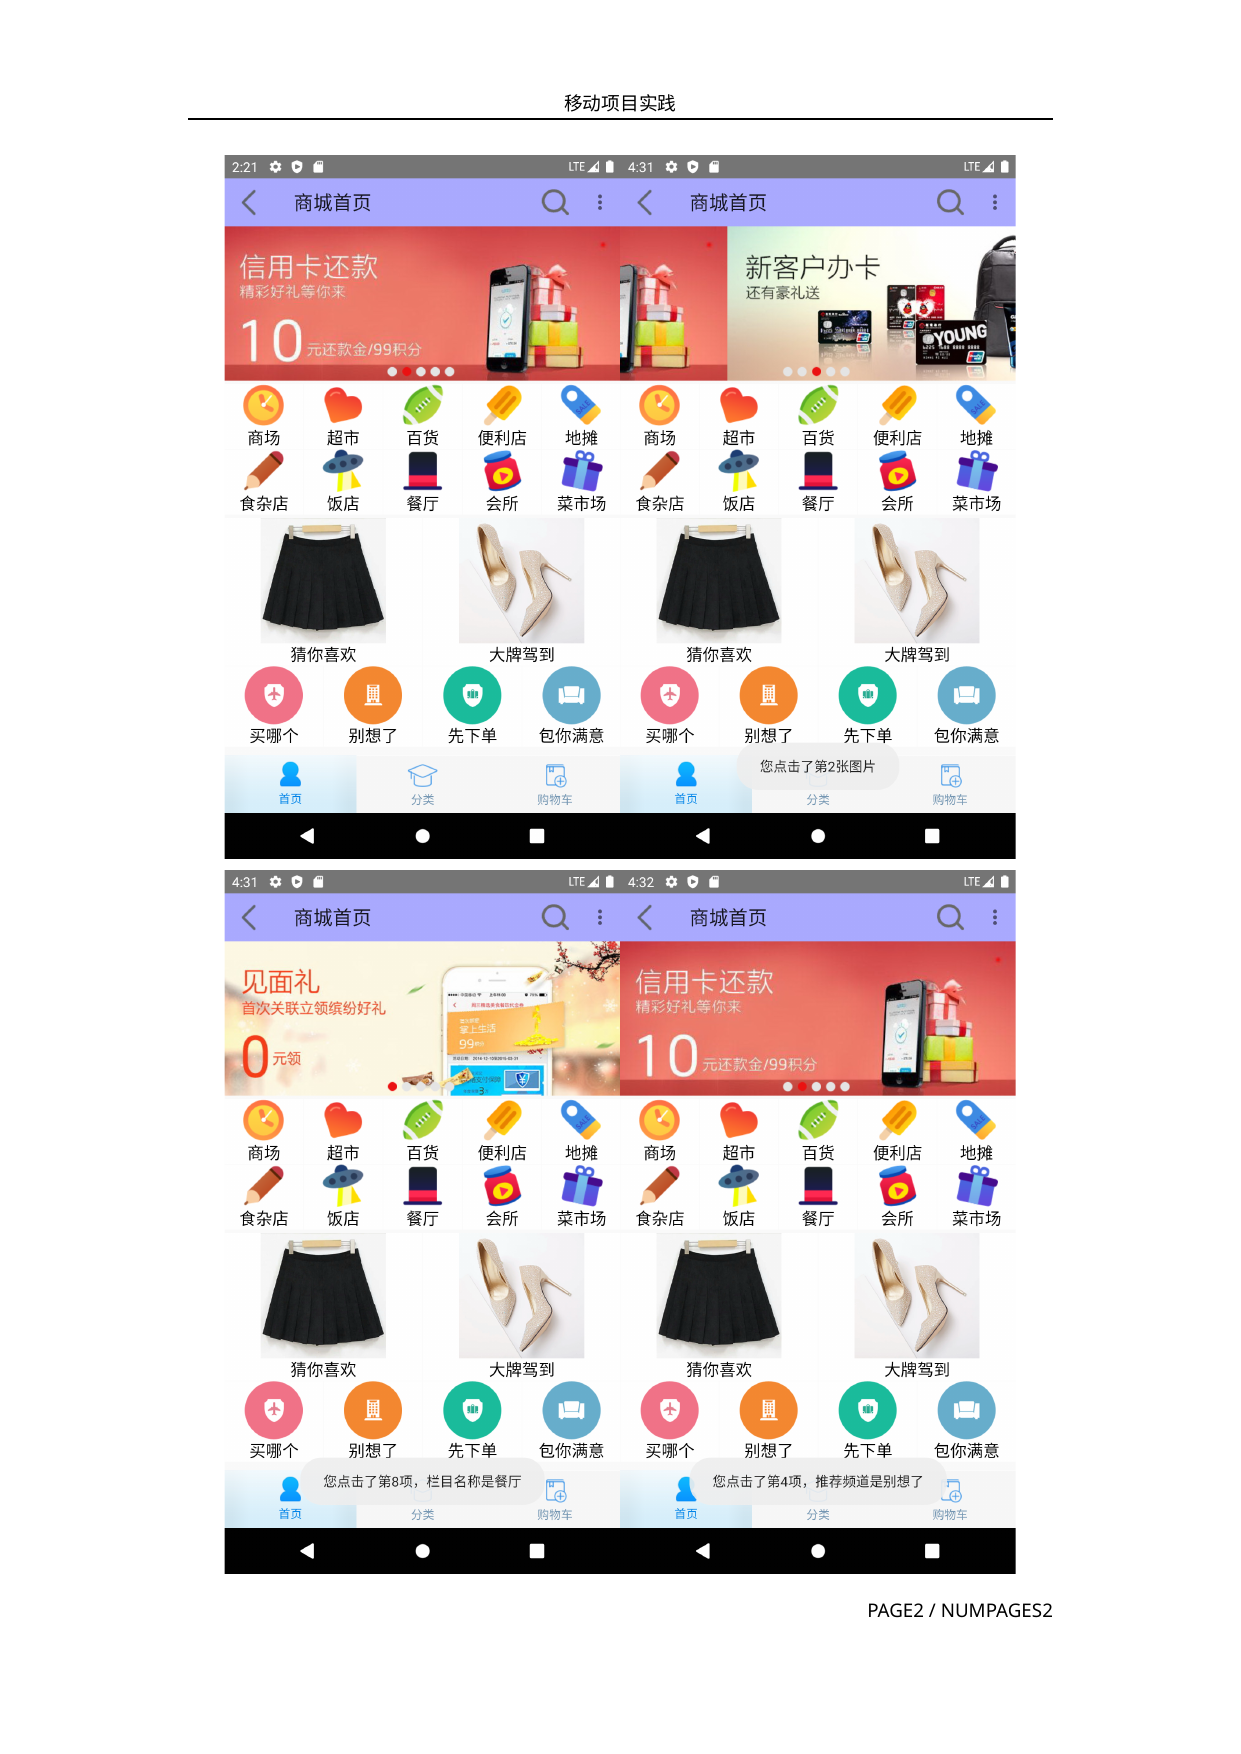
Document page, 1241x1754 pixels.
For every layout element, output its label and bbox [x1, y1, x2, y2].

picture [224, 155, 1016, 859]
picture [224, 870, 1016, 1574]
